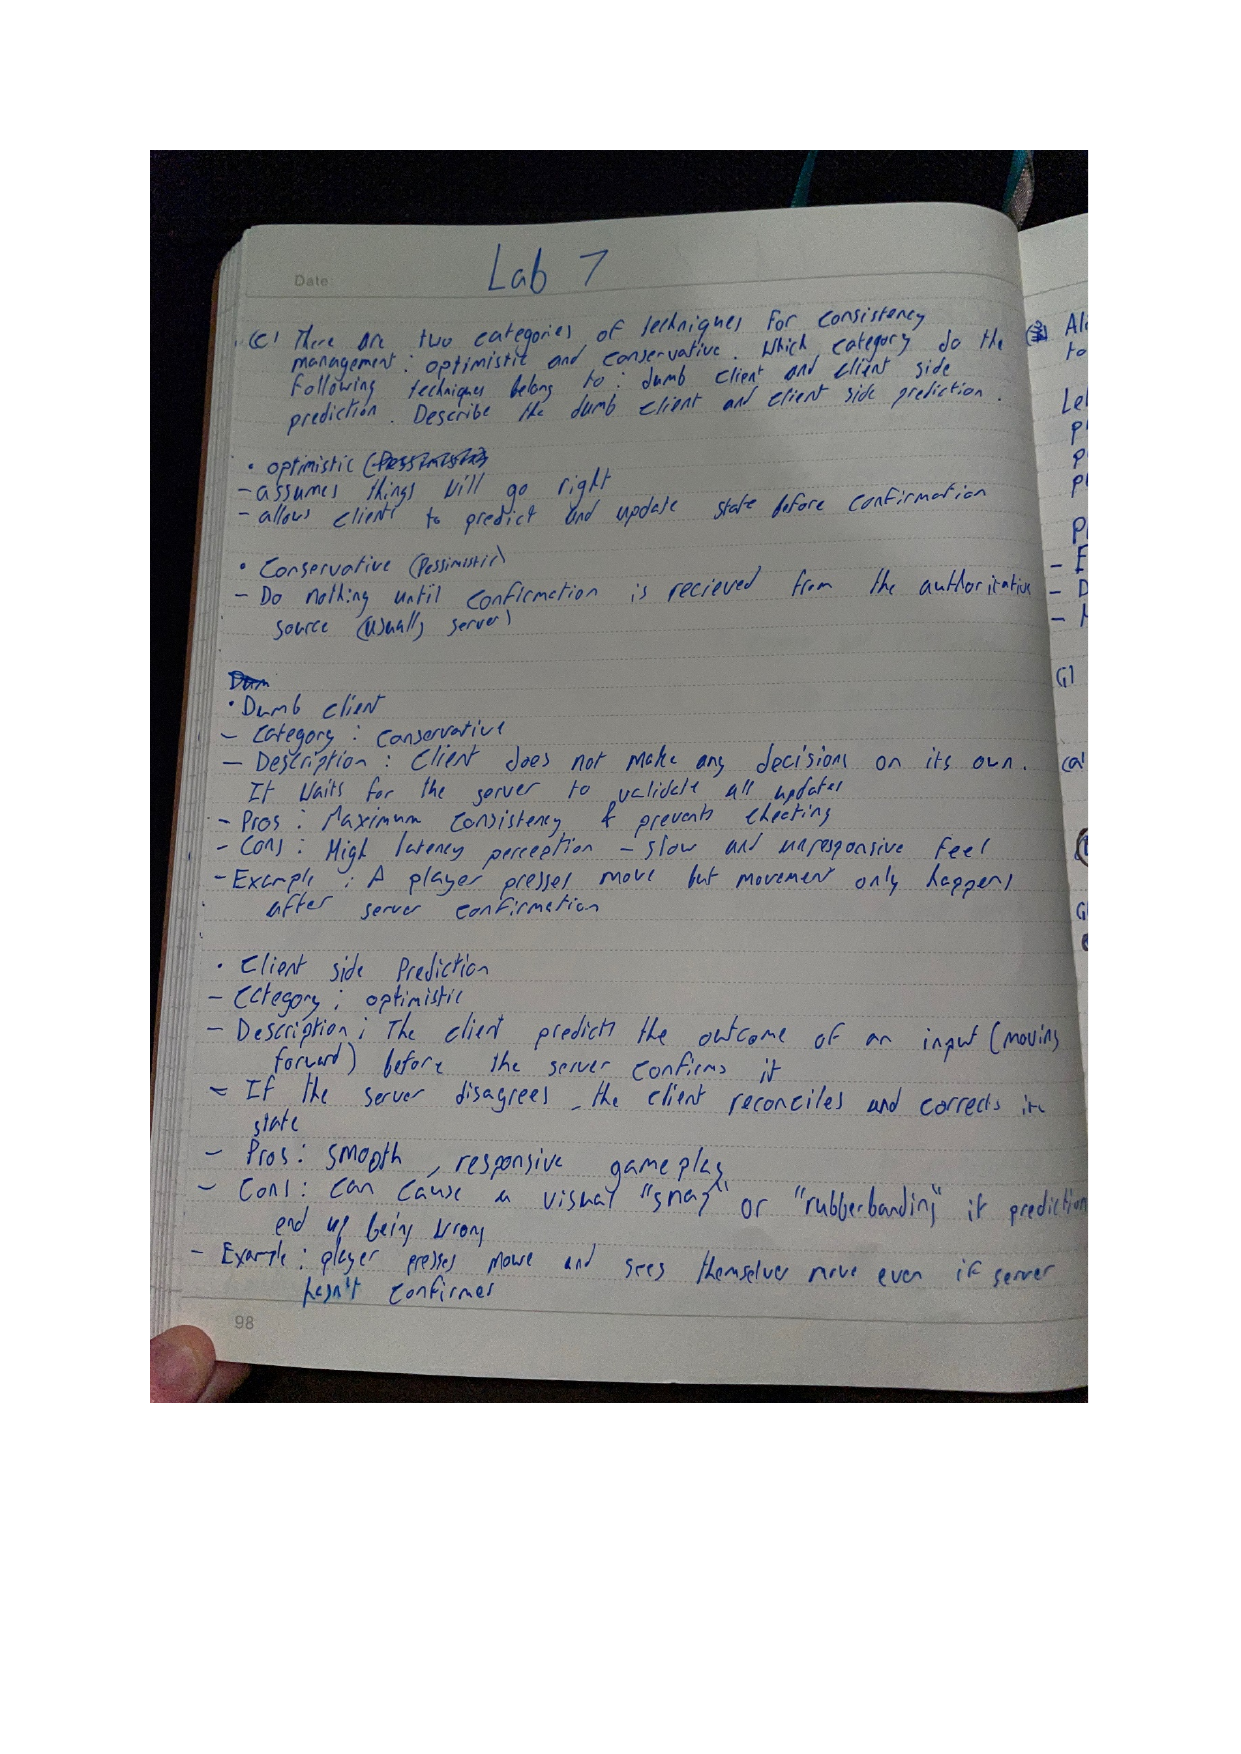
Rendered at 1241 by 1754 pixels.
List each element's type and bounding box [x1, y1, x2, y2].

picture [150, 150, 1089, 1403]
